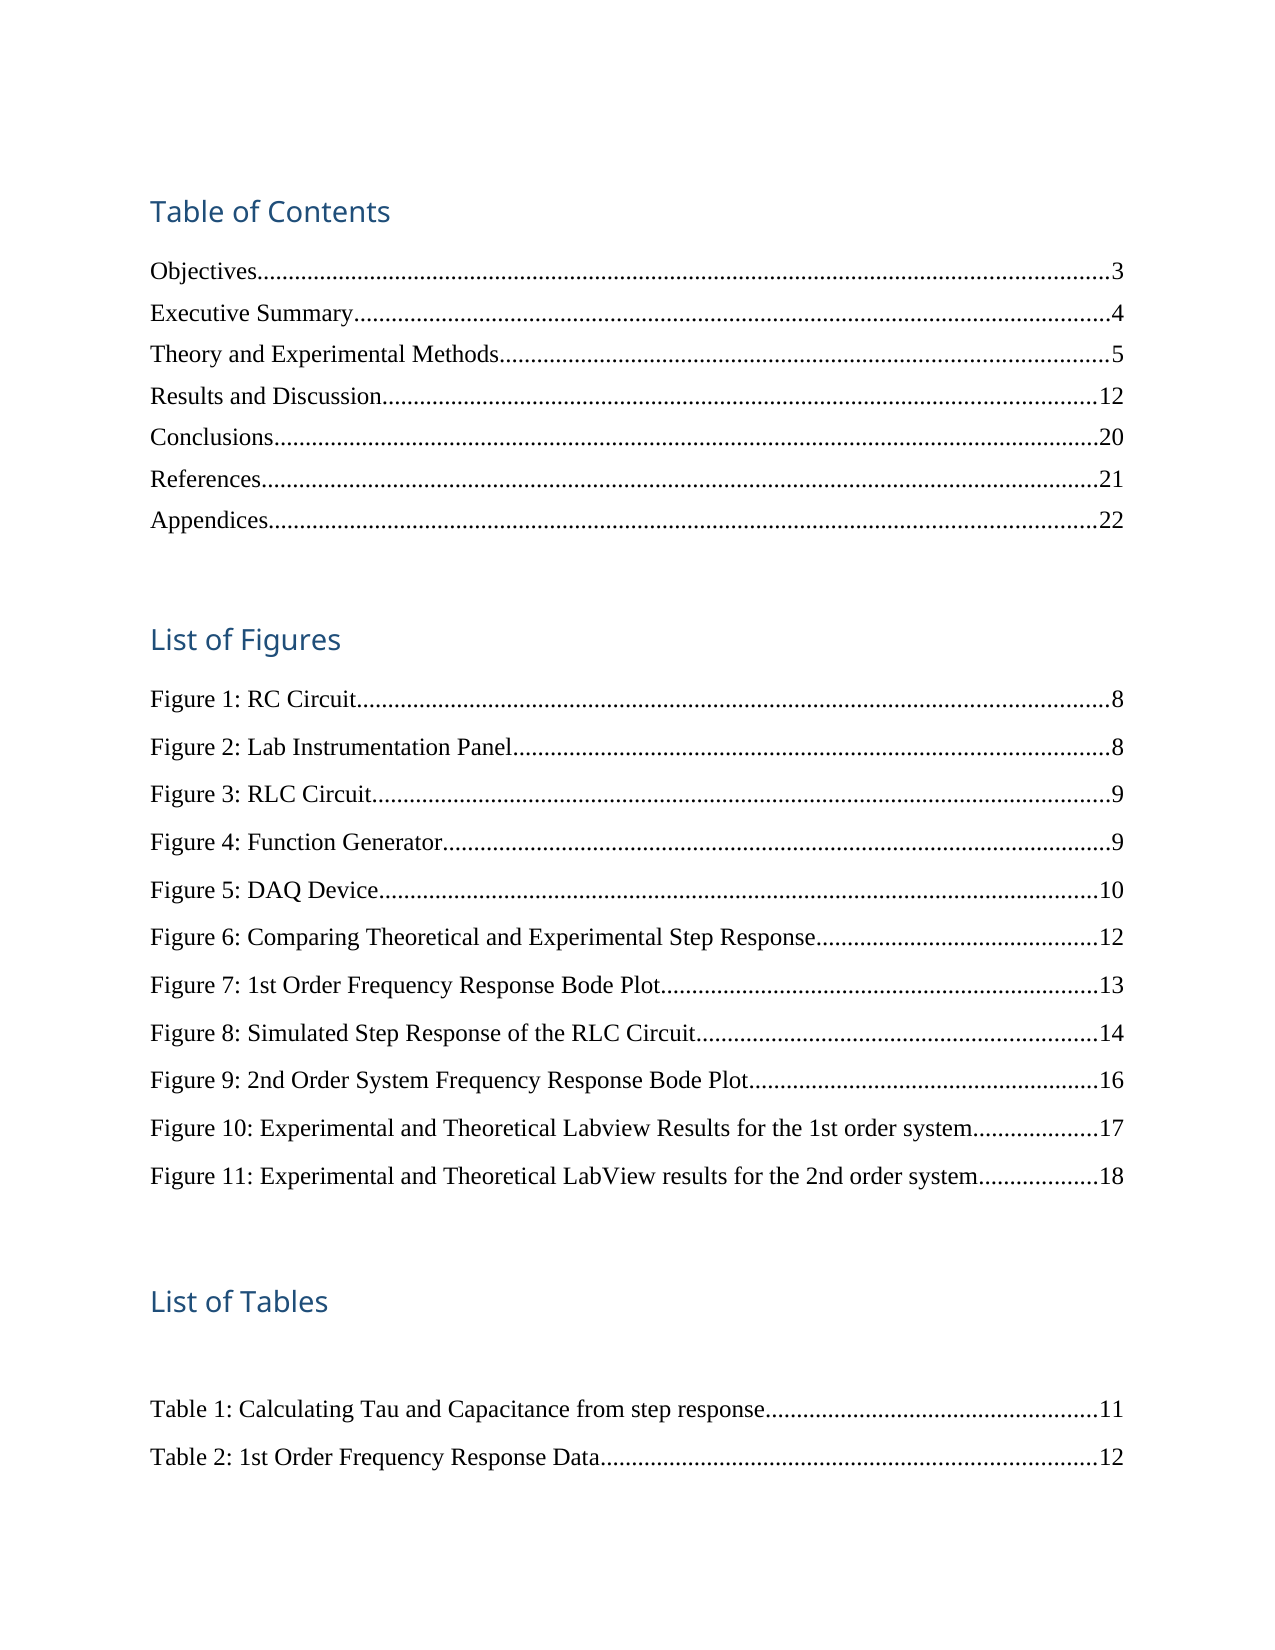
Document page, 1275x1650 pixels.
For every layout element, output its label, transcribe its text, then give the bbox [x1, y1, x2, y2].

text Figure 7: 1st Order Frequency Response Bode Plot 13 [150, 970, 1125, 999]
text Figure 8: Simulated Step Response of the RLC Circuit 14 [150, 1018, 1125, 1047]
subtitle List of Tables [150, 1281, 1125, 1321]
text Table 1: Calculating Tau and Capacitance from step response 11 [150, 1394, 1125, 1423]
text Table 2: 1st Order Frequency Response Data 12 [150, 1442, 1125, 1470]
text Figure 11: Experimental and Theoretical LabView results for the 2nd order system 18 [150, 1161, 1125, 1190]
text Figure 1: RC Circuit 8 [150, 684, 1125, 713]
text Figure 6: Comparing Theoretical and Experimental Step Response 12 [150, 922, 1125, 951]
text Figure 2: Lab Instrumentation Panel 8 [150, 732, 1125, 760]
text Figure 3: RLC Circuit 9 [150, 779, 1125, 808]
text Figure 4: Function Generator 9 [150, 827, 1125, 856]
text Figure 9: 2nd Order System Frequency Response Bode Plot 16 [150, 1066, 1125, 1094]
subtitle List of Figures [150, 619, 1125, 659]
text Figure 5: DAQ Device 10 [150, 875, 1125, 903]
text Figure 10: Experimental and Theoretical Labview Results for the 1st order system 17 [150, 1113, 1125, 1142]
